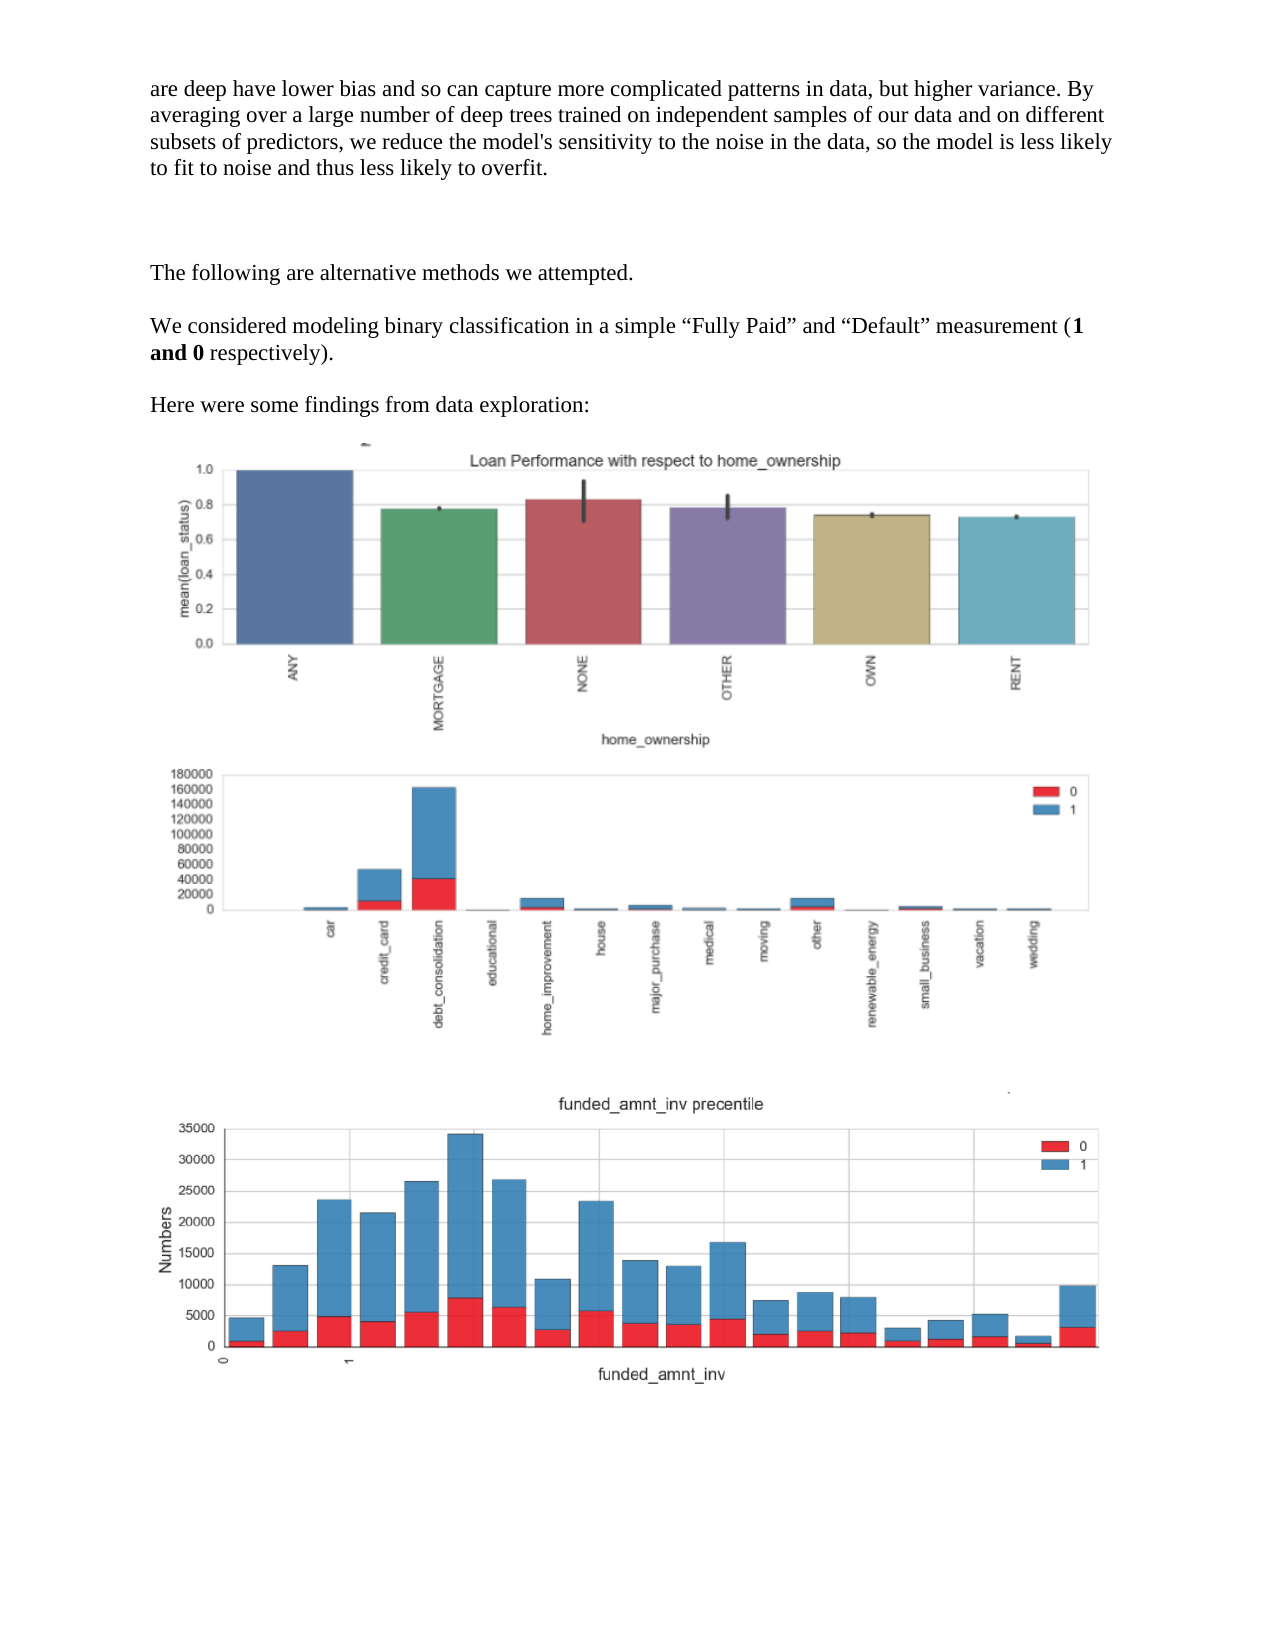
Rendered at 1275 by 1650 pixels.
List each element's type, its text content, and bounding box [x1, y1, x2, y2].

text Here were some findings from data exploration: [150, 391, 1125, 418]
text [150, 75, 1125, 180]
text We considered modeling binary classification in a simple “Fully Paid” and “Default” measurement (1 and 0 respectively). [150, 312, 1125, 365]
text The following are alternative methods we attempted. [150, 259, 1125, 286]
picture [150, 1092, 1125, 1393]
picture [150, 443, 1125, 1040]
